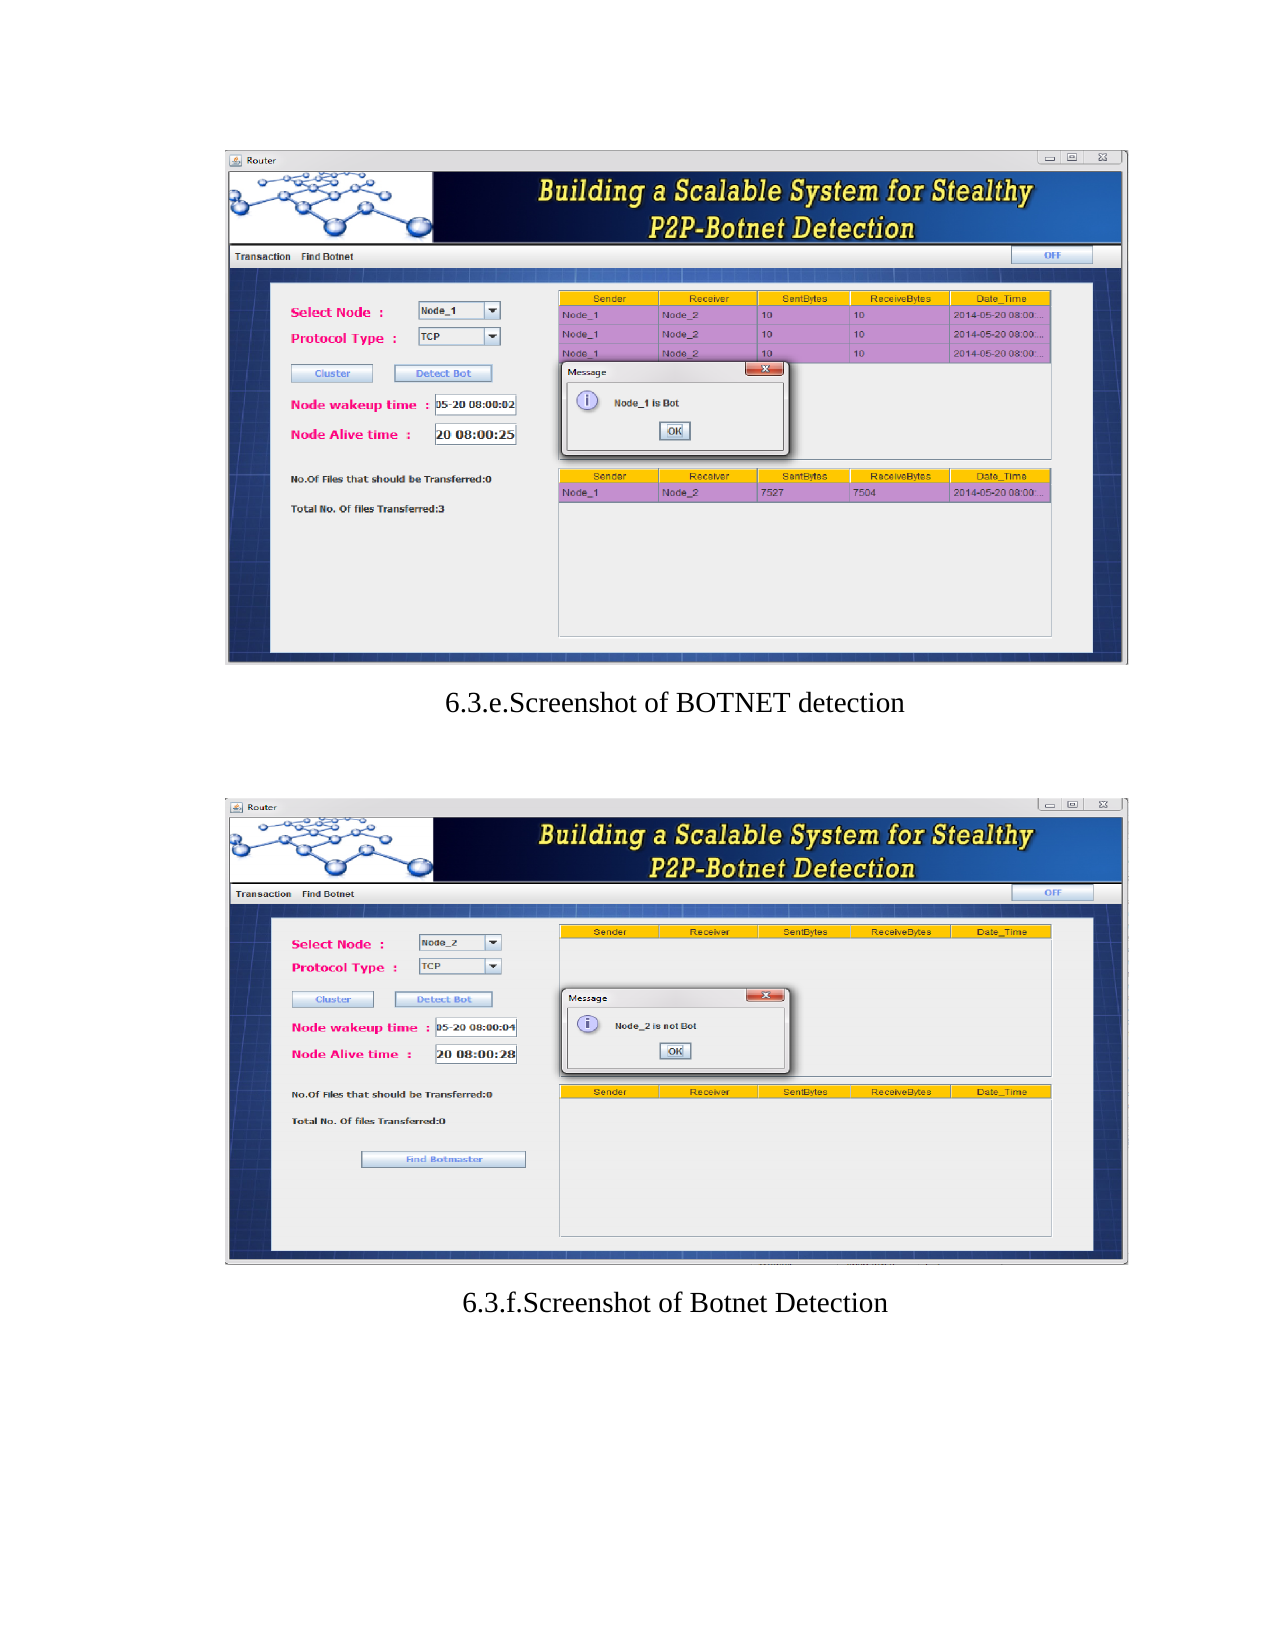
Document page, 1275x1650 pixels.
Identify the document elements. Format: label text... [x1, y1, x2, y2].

picture [225, 798, 1129, 1265]
text 6.3.f.Screenshot of Botnet Detection [225, 1286, 1125, 1319]
text 6.3.e.Screenshot of BOTNET detection [225, 685, 1125, 719]
picture [225, 150, 1129, 665]
